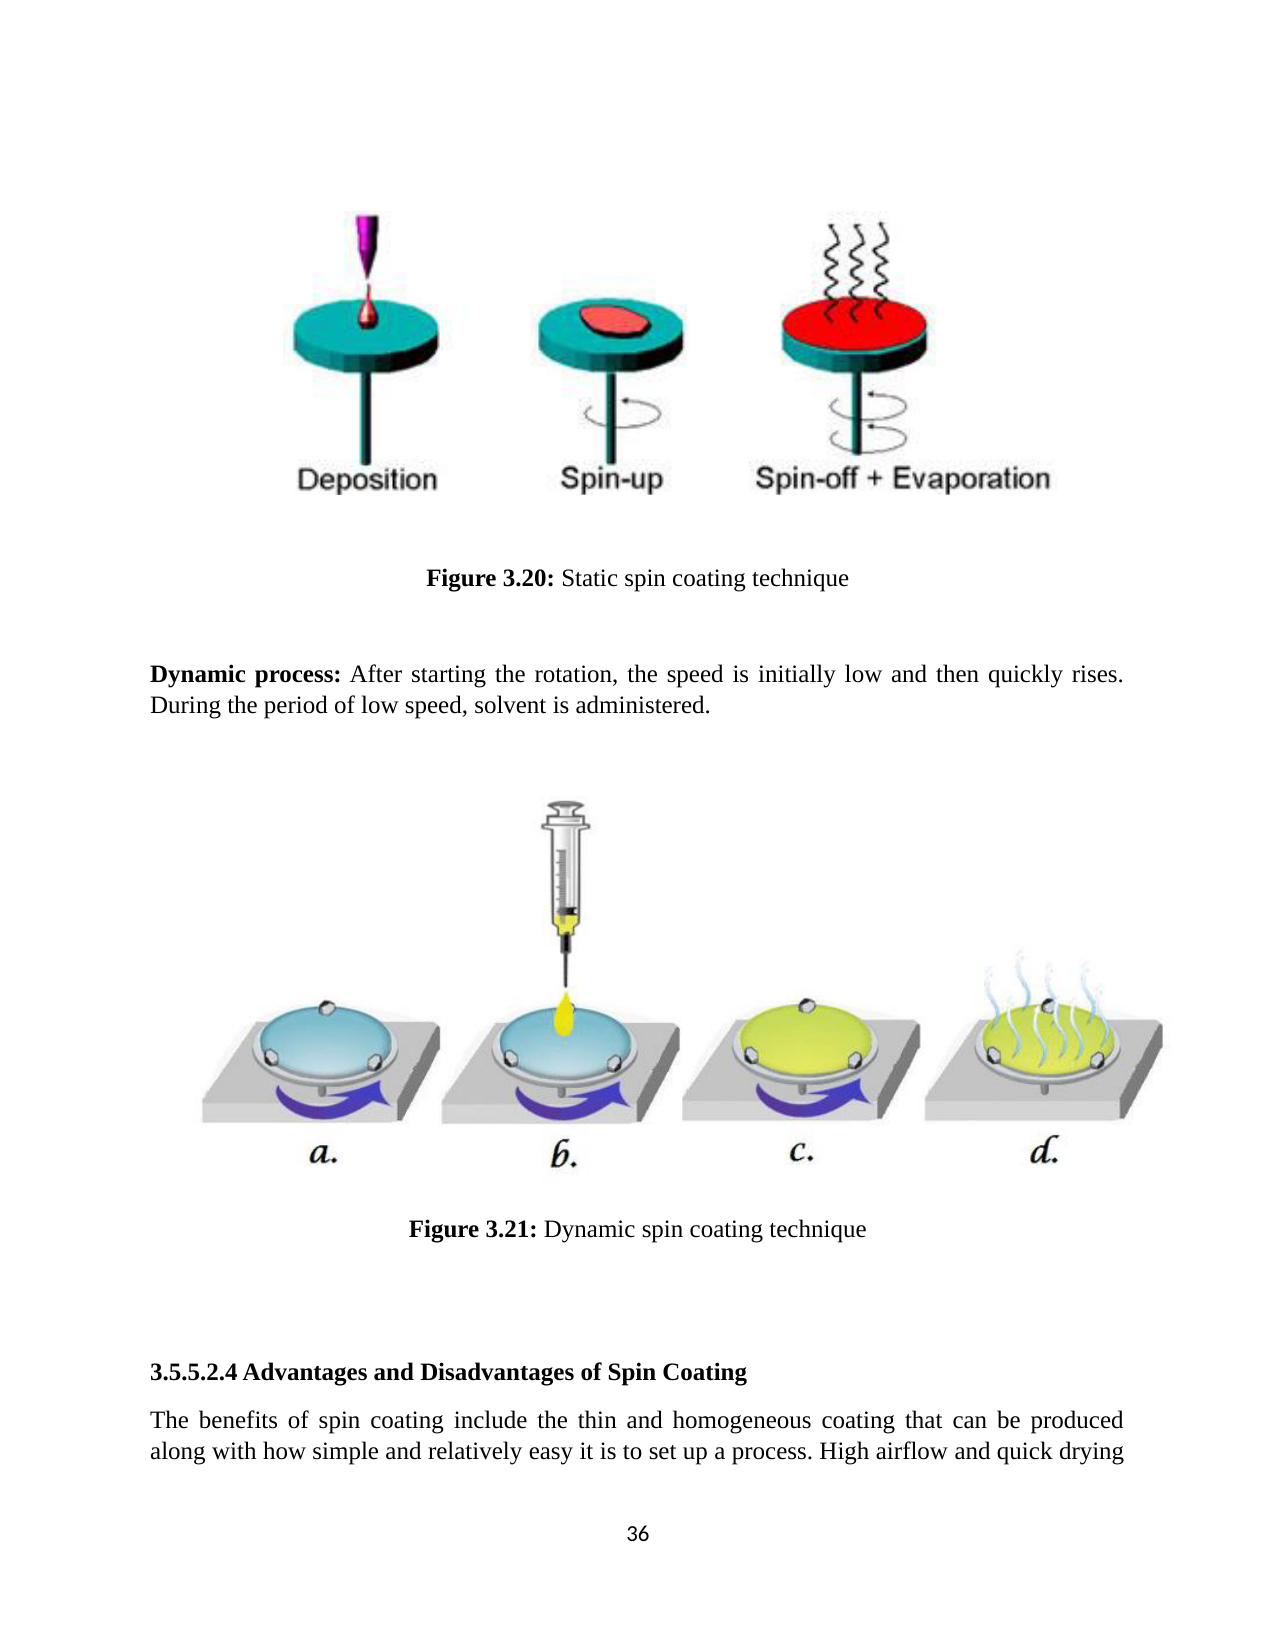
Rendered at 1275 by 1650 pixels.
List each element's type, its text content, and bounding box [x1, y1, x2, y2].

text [150, 1405, 1125, 1464]
text Dynamic process: After starting the rotation, the speed is initially low and then quickly rises. During the period of low speed, solvent is administered. [150, 659, 1125, 719]
text 3.5.5.2.4 Advantages and Disadvantages of Spin Coating [150, 1357, 1125, 1386]
text Figure 3.21: Dynamic spin coating technique [150, 785, 1125, 1243]
text Figure 3.20: Static spin coating technique [150, 563, 1125, 592]
